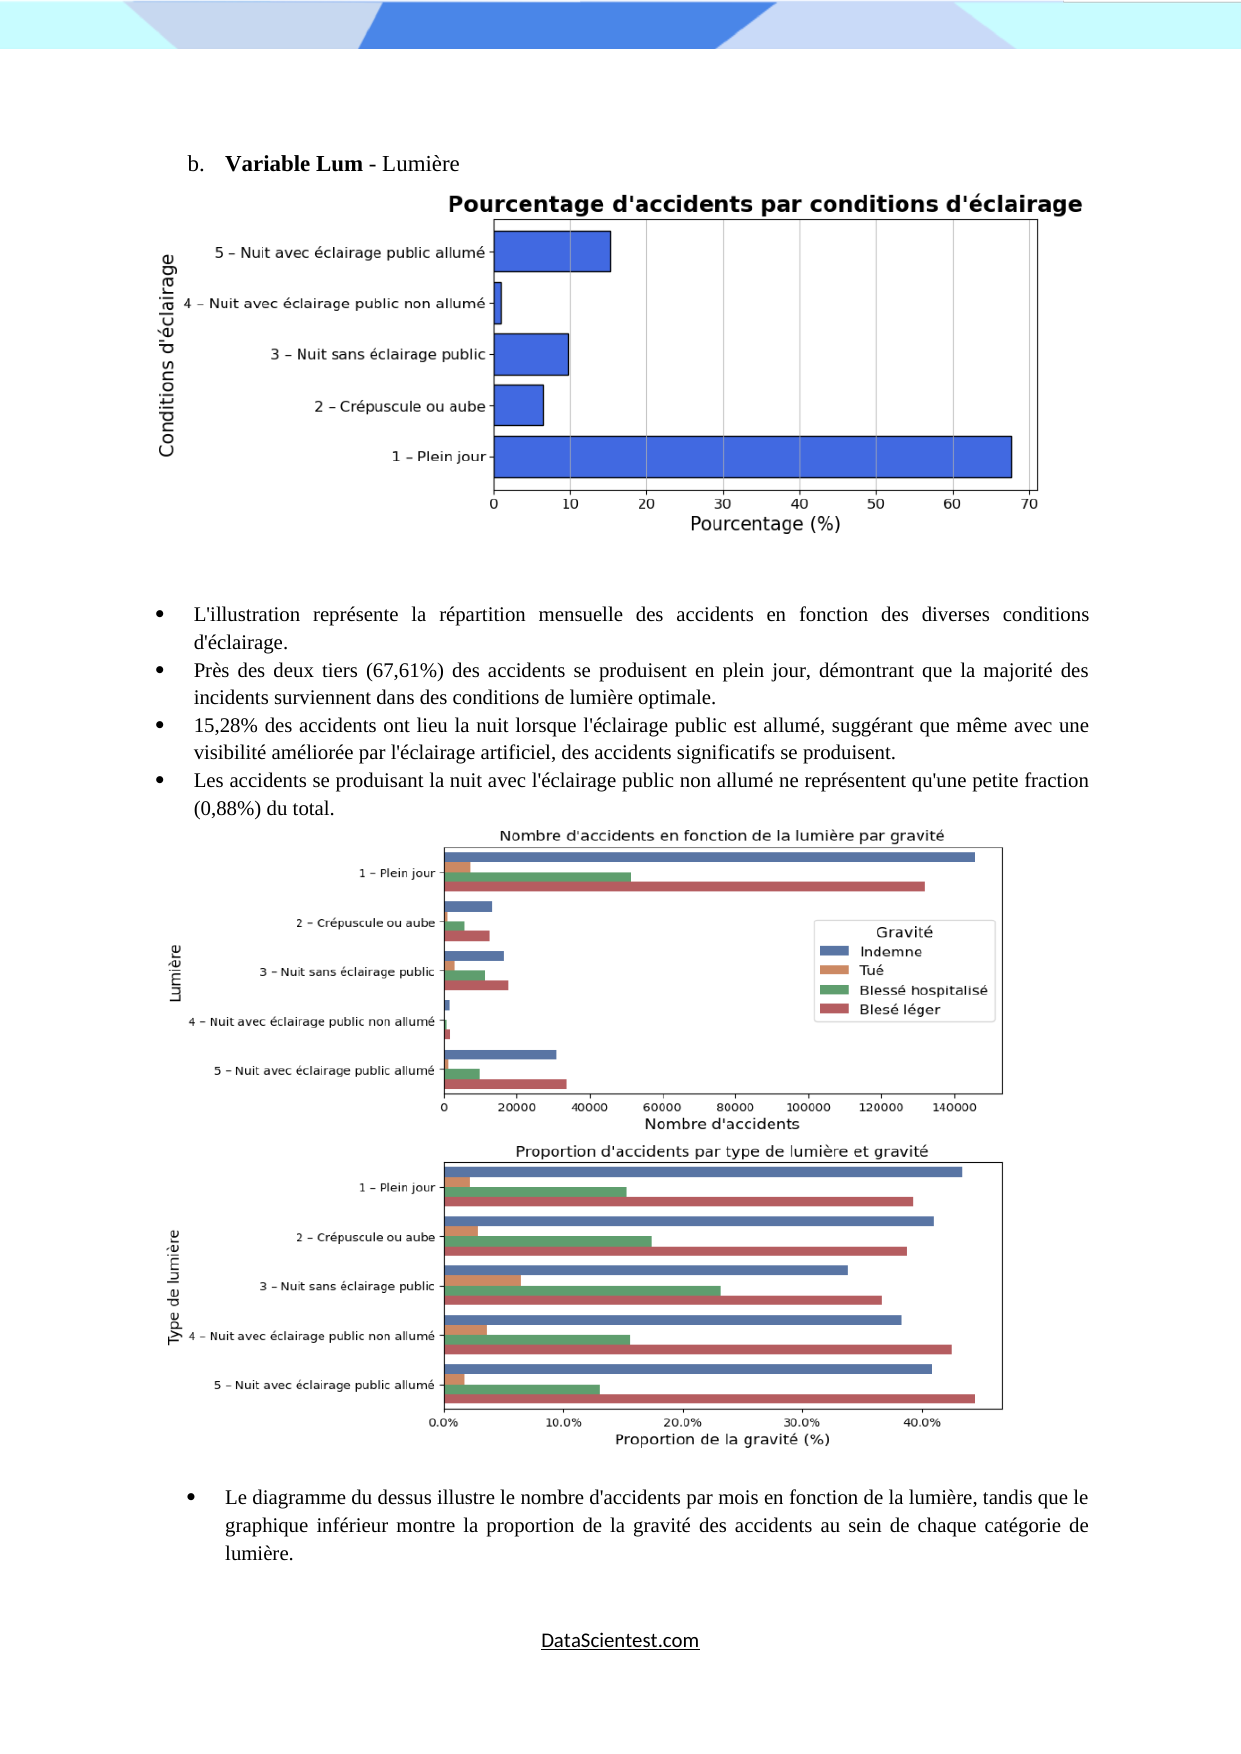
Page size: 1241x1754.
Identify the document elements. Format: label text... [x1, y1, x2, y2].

subtitle Variable Lum - Lumière [187, 150, 1090, 176]
list L'illustration représente la répartition mensuelle des accidents en fonction des diverses conditions d'éclairage. [156, 602, 1090, 654]
list Le diagramme du dessus illustre le nombre d'accidents par mois en fonction de la lumière, tandis que le graphique inférieur montre la proportion de la gravité des accidents au sein de chaque catégorie de lumière. [187, 1485, 1090, 1564]
list Les accidents se produisant la nuit avec l'éclairage public non allumé ne représentent qu'une petite fraction (0,88%) du total. [156, 768, 1090, 819]
list Près des deux tiers (67,61%) des accidents se produisent en plein jour, démontrant que la majorité des incidents surviennent dans des conditions de lumière optimale. [156, 657, 1090, 709]
picture [150, 188, 1091, 538]
picture [0, 2, 1241, 49]
list 15,28% des accidents ont lieu la nuit lorsque l'éclairage public est allumé, suggérant que même avec une visibilité améliorée par l'éclairage artificiel, des accidents significatifs se produisent. [156, 713, 1090, 764]
picture [150, 823, 1027, 1452]
